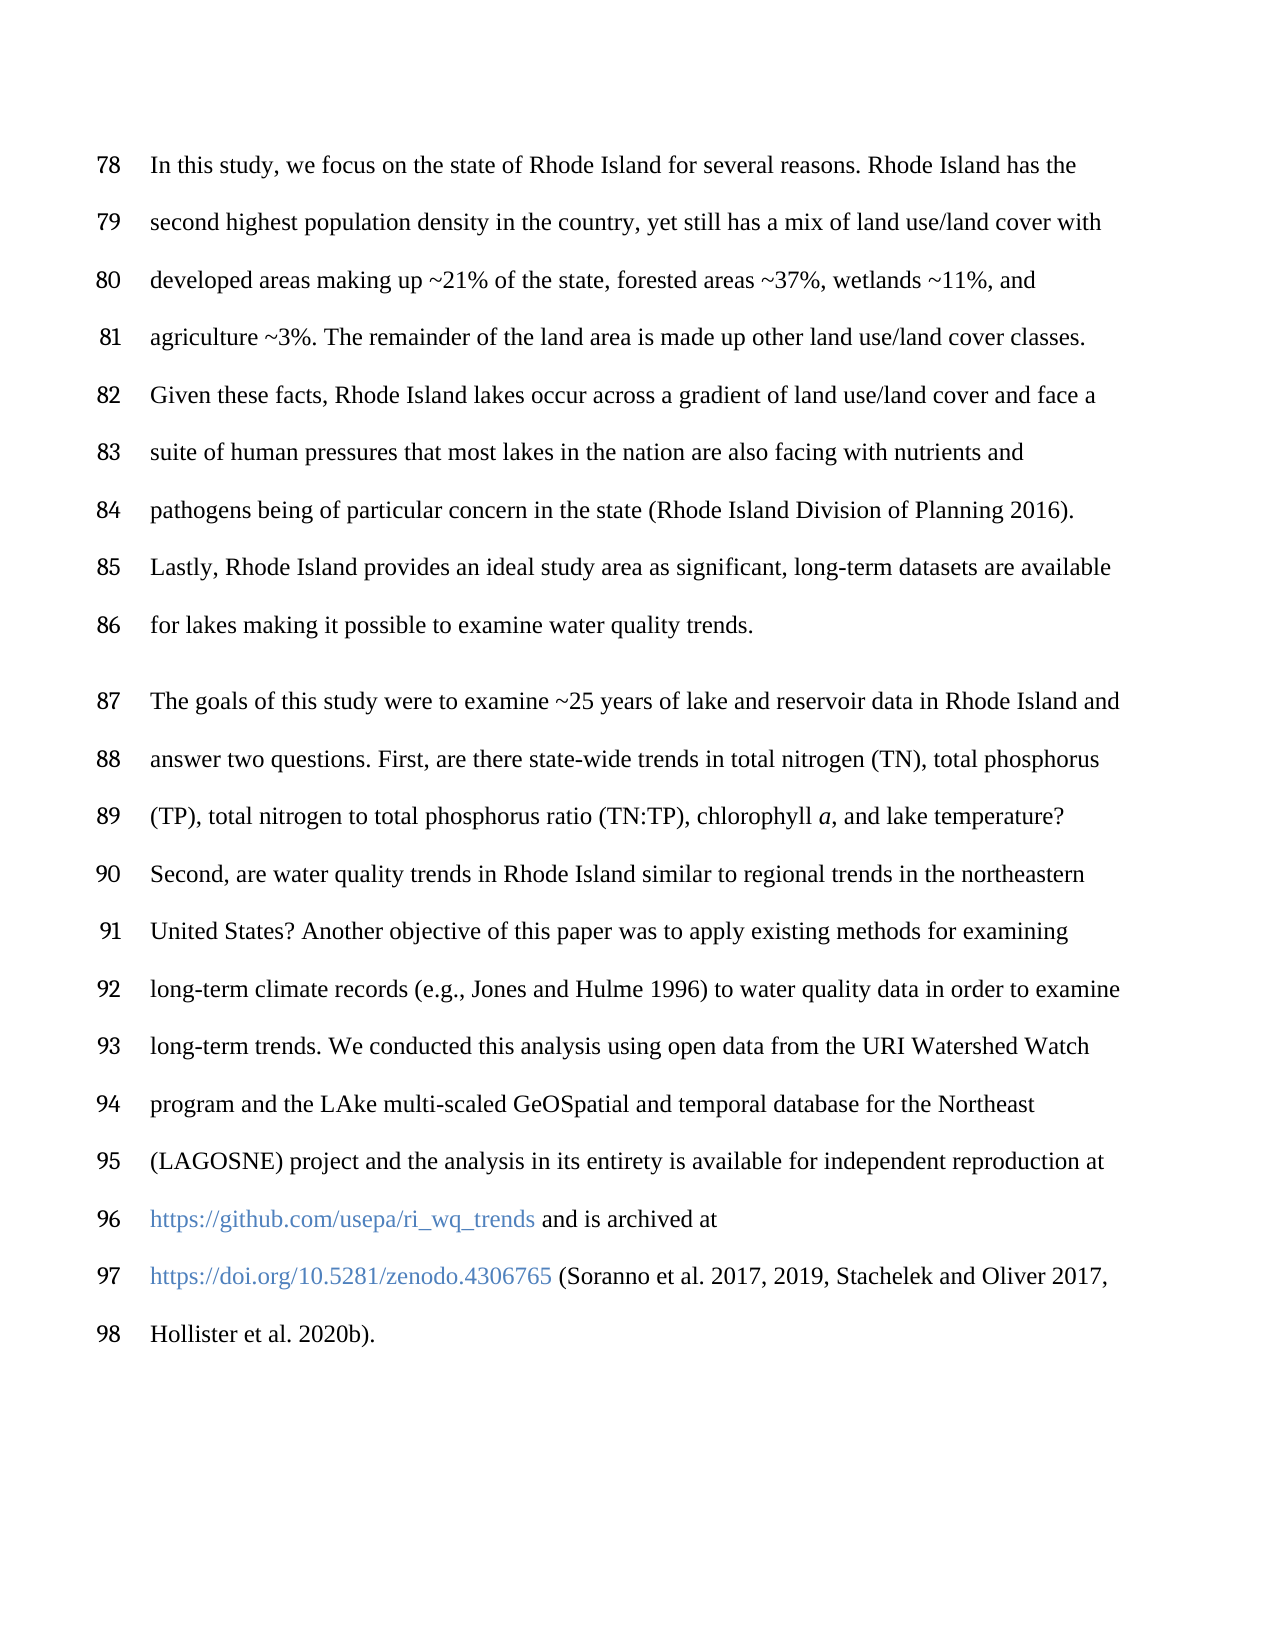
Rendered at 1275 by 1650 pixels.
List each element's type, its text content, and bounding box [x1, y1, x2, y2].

text The goals of this study were to examine ~25 years of lake and reservoir data in Rhode Island and answer two questions. First, are there state-wide trends in total nitrogen (TN), total phosphorus (TP), total nitrogen to total phosphorus ratio (TN:TP), chlorophyll a, and lake temperature? Second, are water quality trends in Rhode Island similar to regional trends in the northeastern United States? Another objective of this paper was to apply existing methods for examining long-term climate records (e.g., Jones and Hulme 1996) to water quality data in order to examine long-term trends. We conducted this analysis using open data from the URI Watershed Watch program and the LAke multi-scaled GeOSpatial and temporal database for the Northeast (LAGOSNE) project and the analysis in its entirety is available for independent reproduction at https://github.com/usepa/ri_wq_trends and is archived at https://doi.org/10.5281/zenodo.4306765 (Soranno et al. 2017, 2019, Stachelek and Oliver 2017, Hollister et al. 2020b). [150, 686, 1125, 1347]
text In this study, we focus on the state of Rhode Island for several reasons. Rhode Island has the second highest population density in the country, yet still has a mix of land use/land cover with developed areas making up ~21% of the state, forested areas ~37%, wetlands ~11%, and agriculture ~3%. The remainder of the land area is made up other land use/land cover classes. Given these facts, Rhode Island lakes occur across a gradient of land use/land cover and face a suite of human pressures that most lakes in the nation are also facing with nutrients and pathogens being of particular concern in the state (Rhode Island Division of Planning 2016). Lastly, Rhode Island provides an ideal study area as significant, long-term datasets are available for lakes making it possible to examine water quality trends. [150, 150, 1125, 639]
